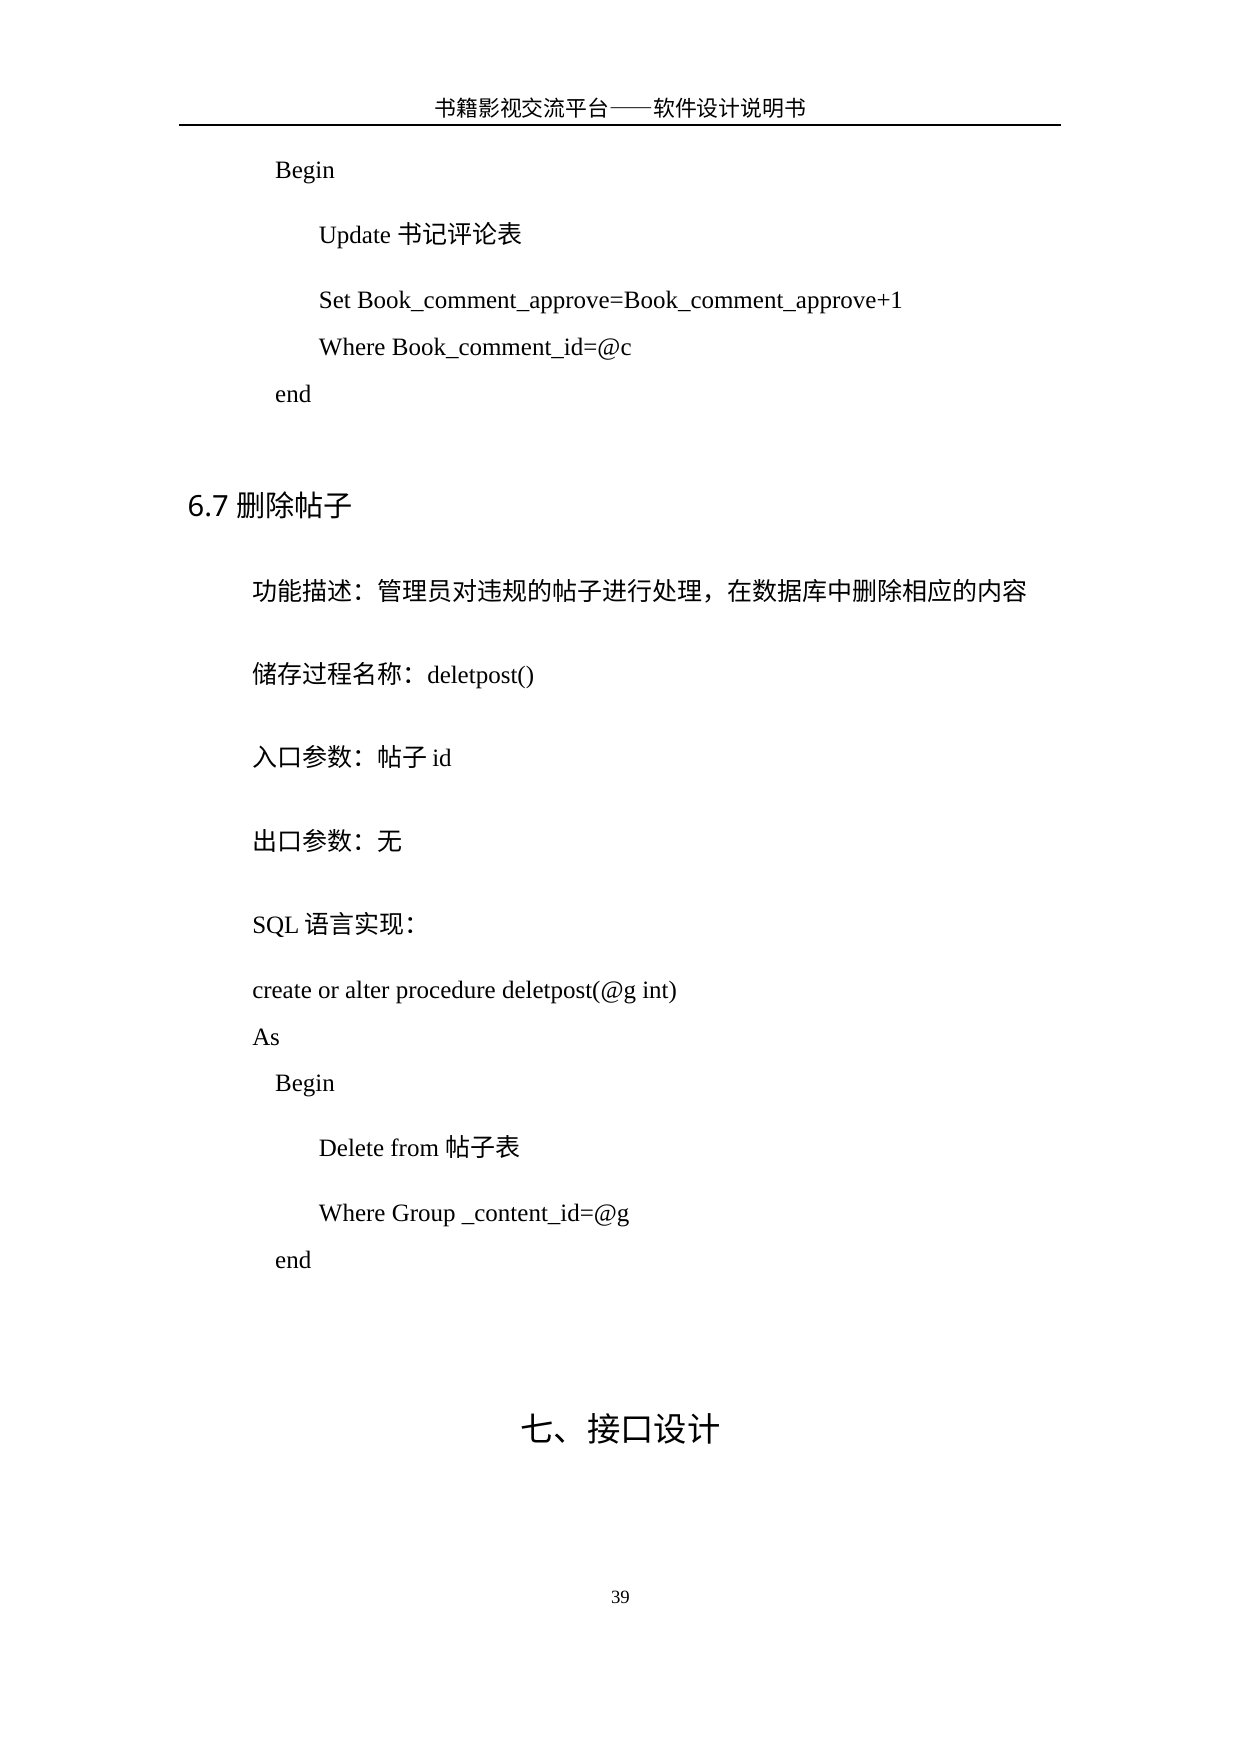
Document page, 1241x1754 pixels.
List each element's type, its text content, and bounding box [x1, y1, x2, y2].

text Begin [231, 1067, 1053, 1099]
text create or alter procedure deletpost(@g int) [208, 973, 1053, 1005]
text 功能描述：管理员对违规的帖子进行处理，在数据库中删除相应的内容 [208, 557, 1053, 622]
text 储存过程名称：deletpost() [208, 640, 1053, 705]
text Update 书记评论表 [275, 201, 1053, 266]
text SQL语言实现： [208, 890, 1053, 955]
text 6.7 删除帖子 [187, 471, 1053, 536]
text Delete from 帖子表 [275, 1113, 1053, 1178]
text As [208, 1020, 1053, 1052]
text 入口参数：帖子id [208, 723, 1053, 788]
text Begin [231, 154, 1053, 186]
text 出口参数：无 [208, 807, 1053, 872]
text end [231, 377, 1053, 410]
text Where Group _content_id=@g [275, 1197, 1053, 1229]
text Where Book_comment_id=@c [275, 331, 1053, 363]
text end [231, 1243, 1053, 1276]
text Set Book_comment_approve=Book_comment_approve+1 [275, 284, 1053, 316]
subtitle 七、接口设计 [187, 1394, 1053, 1459]
